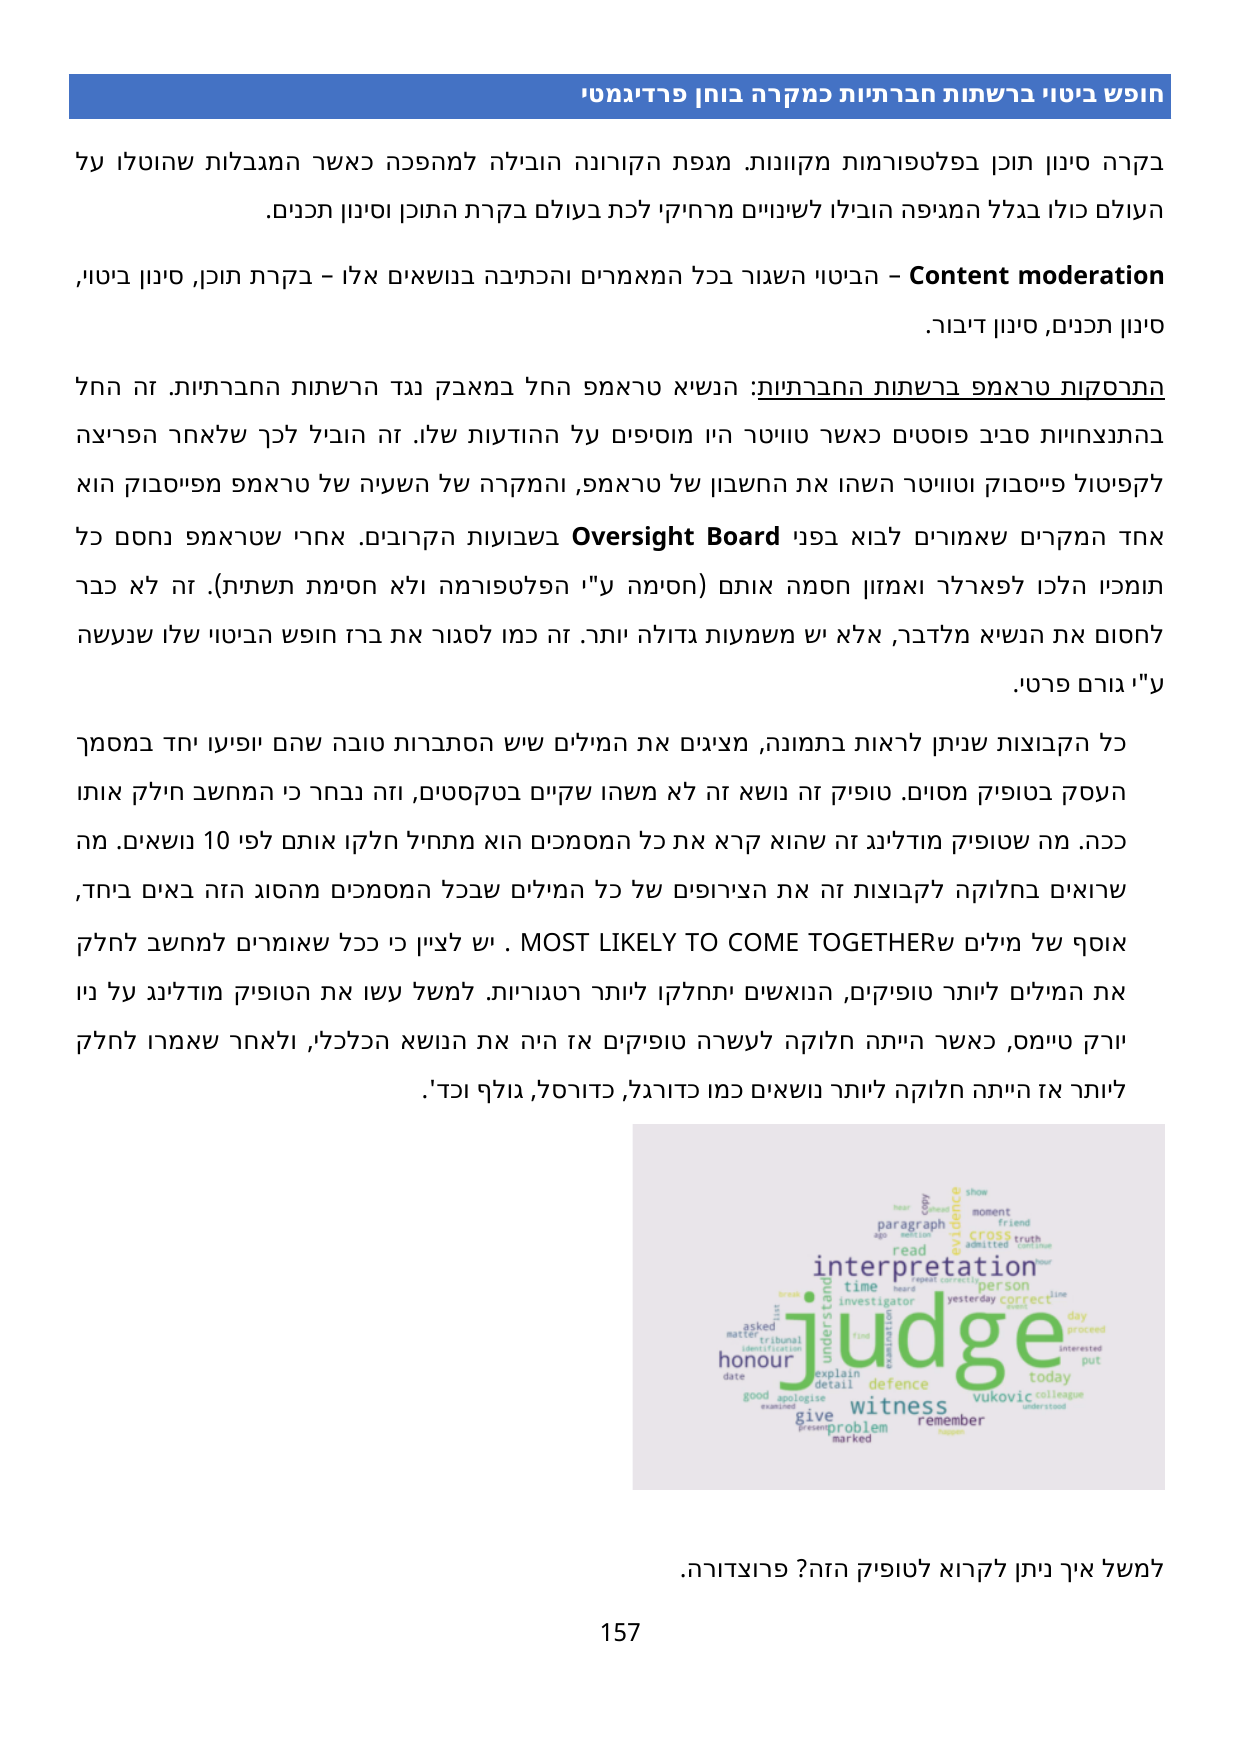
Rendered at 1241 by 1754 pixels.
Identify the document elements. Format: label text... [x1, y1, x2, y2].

picture [632, 1124, 1165, 1490]
text למשל איך ניתן לקרוא לטופיק הזה? פרוצדורה. [75, 1555, 1165, 1587]
text כל הקבוצות שניתן לראות בתמונה, מציגים את המילים שיש הסתברות טובה שהם יופיעו יחד במסמך העסק בטופיק מסוים. טופיק זה נושא זה לא משהו שקיים בטקסטים, וזה נבחר כי המחשב חילק אותו ככה. מה שטופיק מודלינג זה שהוא קרא את כל המסמכים הוא מתחיל חלקו אותם לפי 10 נושאים. מה שרואים בחלוקה לקבוצות זה את הצירופים של כל המילים שבכל המסמכים מהסוג הזה באים ביחד, אוסף של מילים שMOST LIKELY TO COME TOGETHER . יש לציין כי ככל שאומרים למחשב לחלק את המילים ליותר טופיקים, הנואשים יתחלקו ליותר רטגוריות. למשל עשו את הטופיק מודלינג על ניו יורק טיימס, כאשר הייתה חלוקה לעשרה טופיקים אז היה את הנושא הכלכלי, ולאחר שאמרו לחלק ליותר אז הייתה חלוקה ליותר נושאים כמו כדורגל, כדורסל, גולף וכד'. [75, 729, 1128, 1108]
